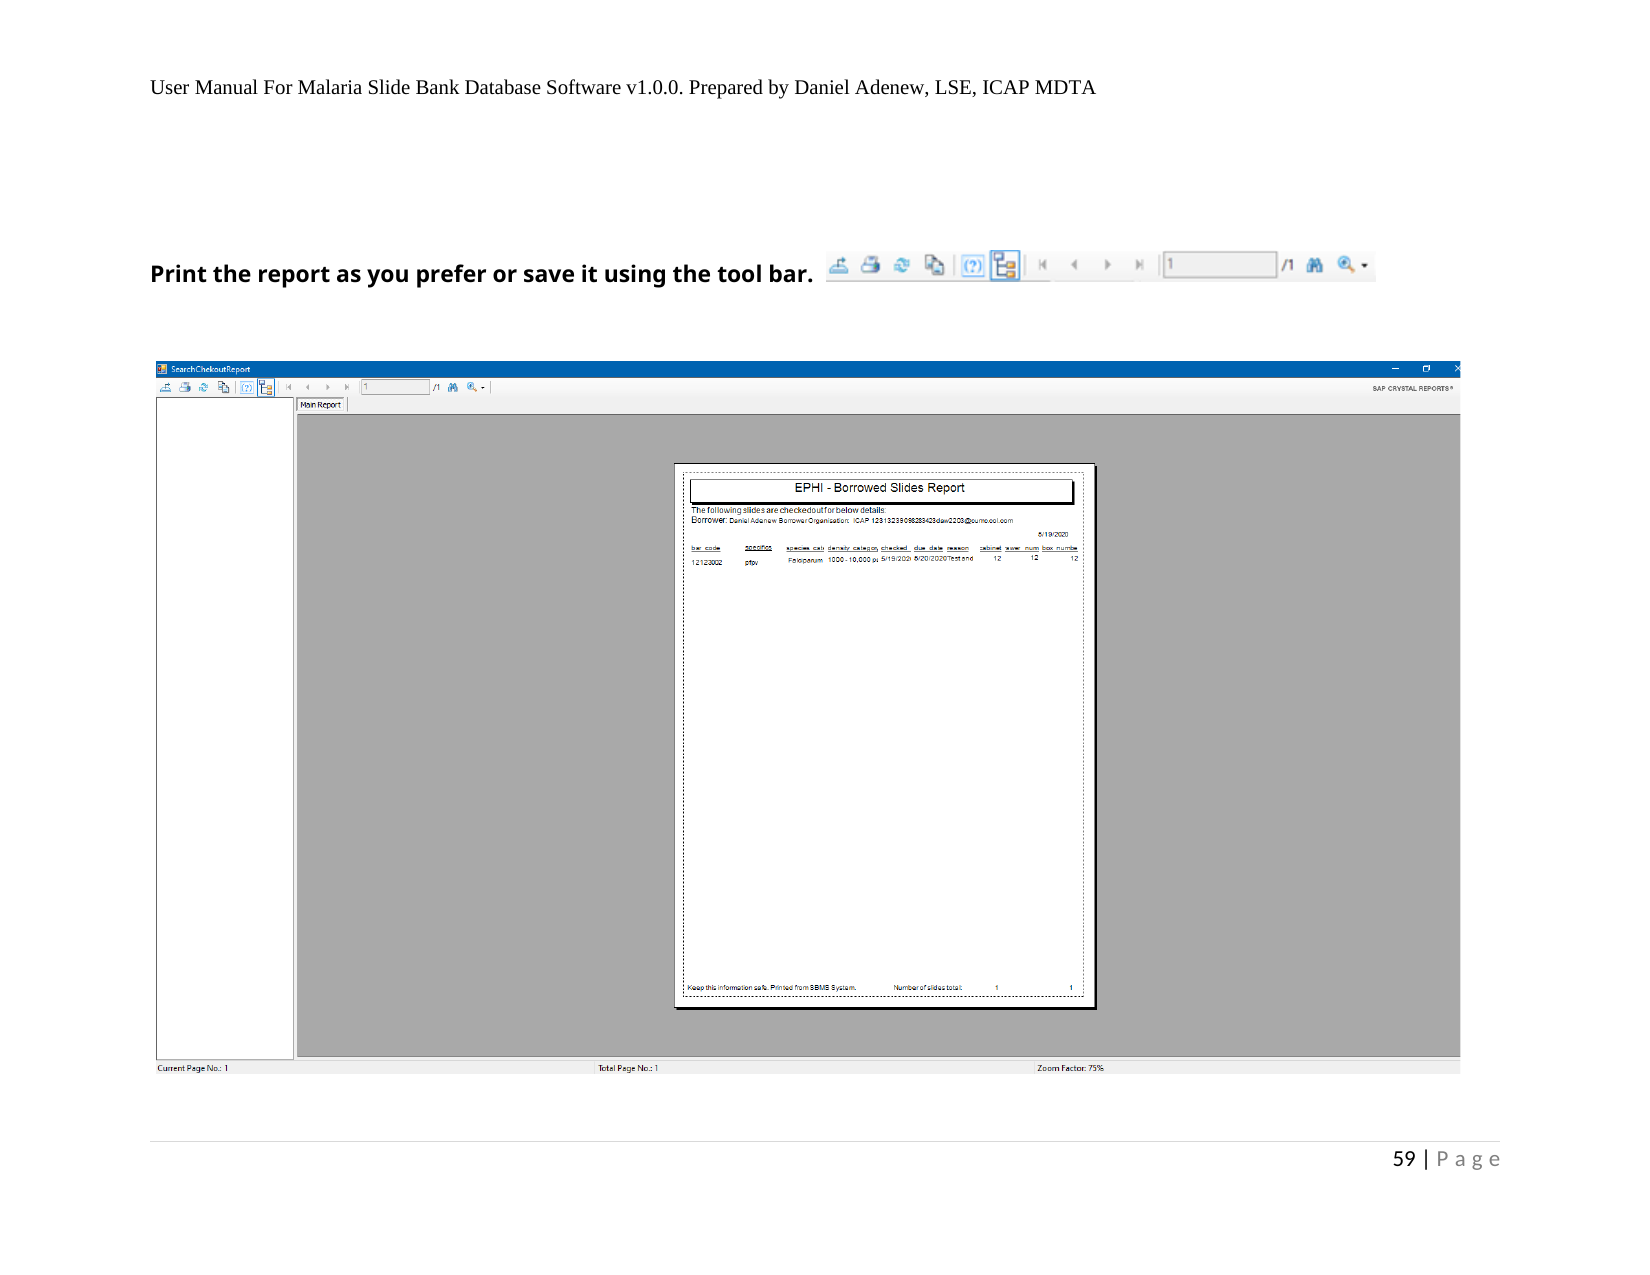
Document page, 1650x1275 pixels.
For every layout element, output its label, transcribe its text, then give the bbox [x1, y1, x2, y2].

picture [156, 361, 1461, 1074]
picture [826, 250, 1376, 282]
